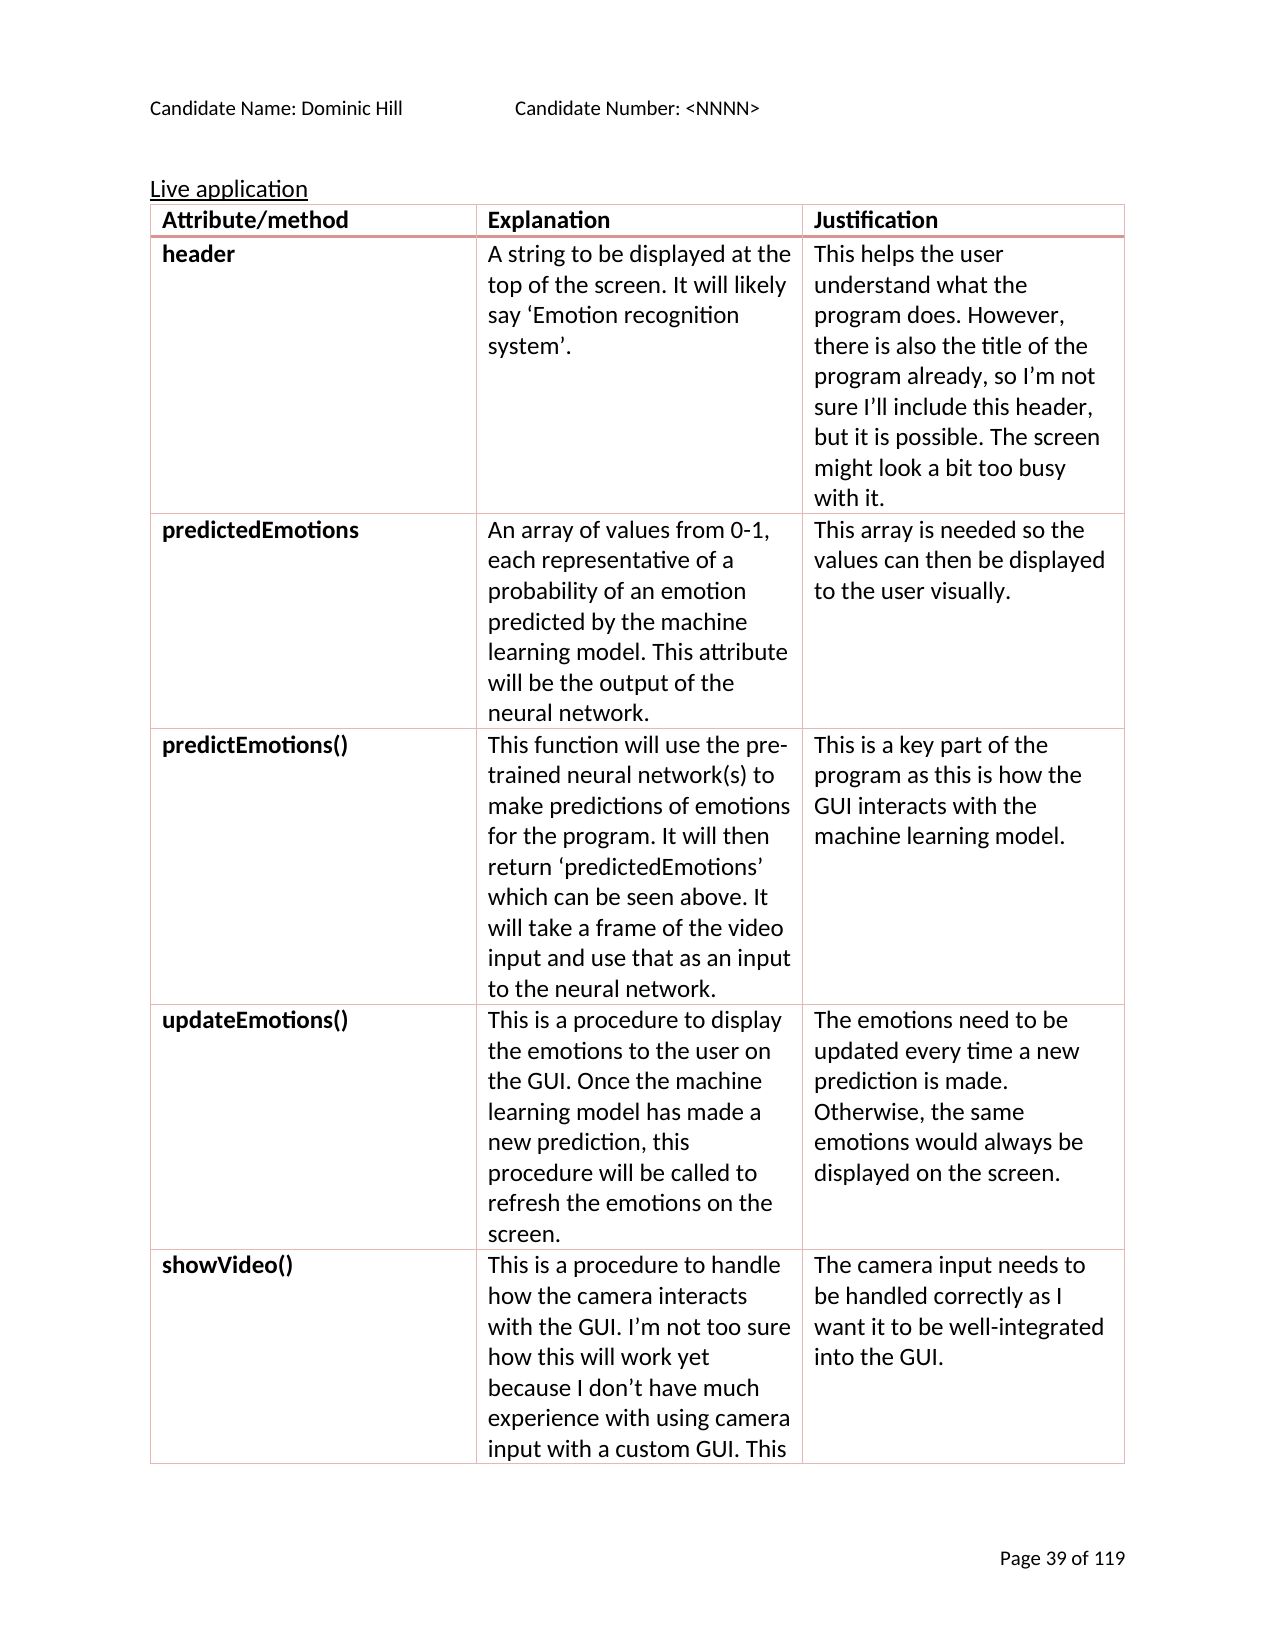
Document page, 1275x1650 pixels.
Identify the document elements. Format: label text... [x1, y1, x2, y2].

table_cell This helps the user understand what the program does. However, there is also the title of the program already, so I’m not sure I’ll include this header, but it is possible. The screen might look a bit too busy with it. [803, 238, 1124, 513]
table_cell An array of values from 0-1, each representative of a probability of an emotion predicted by the machine learning model. This attribute will be the output of the neural network. [477, 514, 802, 728]
table_cell The emotions need to be updated every time a new prediction is made. Otherwise, the same emotions would always be displayed on the screen. [803, 1005, 1124, 1249]
table_header Explanation [477, 205, 802, 235]
table_cell This is a procedure to display the emotions to the user on the GUI. Once the machine learning model has made a new prediction, this procedure will be called to refresh the emotions on the screen. [477, 1005, 802, 1249]
table_cell header [151, 238, 476, 513]
text Live application [150, 173, 1125, 204]
table_cell A string to be displayed at the top of the screen. It will likely say ‘Emotion recognition system’. [477, 238, 802, 513]
table_header Attribute/method [151, 205, 476, 235]
table_cell showVideo() [151, 1250, 476, 1463]
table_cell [803, 1250, 1124, 1463]
table_cell This function will use the pre-trained neural network(s) to make predictions of emotions for the program. It will then return ‘predictedEmotions’ which can be seen above. It will take a frame of the video input and use that as an input to the neural network. [477, 729, 802, 1003]
table_header Justification [803, 205, 1124, 235]
table_cell updateEmotions() [151, 1005, 476, 1249]
table_cell This is a key part of the program as this is how the GUI interacts with the machine learning model. [803, 729, 1124, 1003]
table_cell This array is needed so the values can then be displayed to the user visually. [803, 514, 1124, 728]
table_cell predictEmotions() [151, 729, 476, 1003]
table_cell predictedEmotions [151, 514, 476, 728]
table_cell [477, 1250, 802, 1463]
